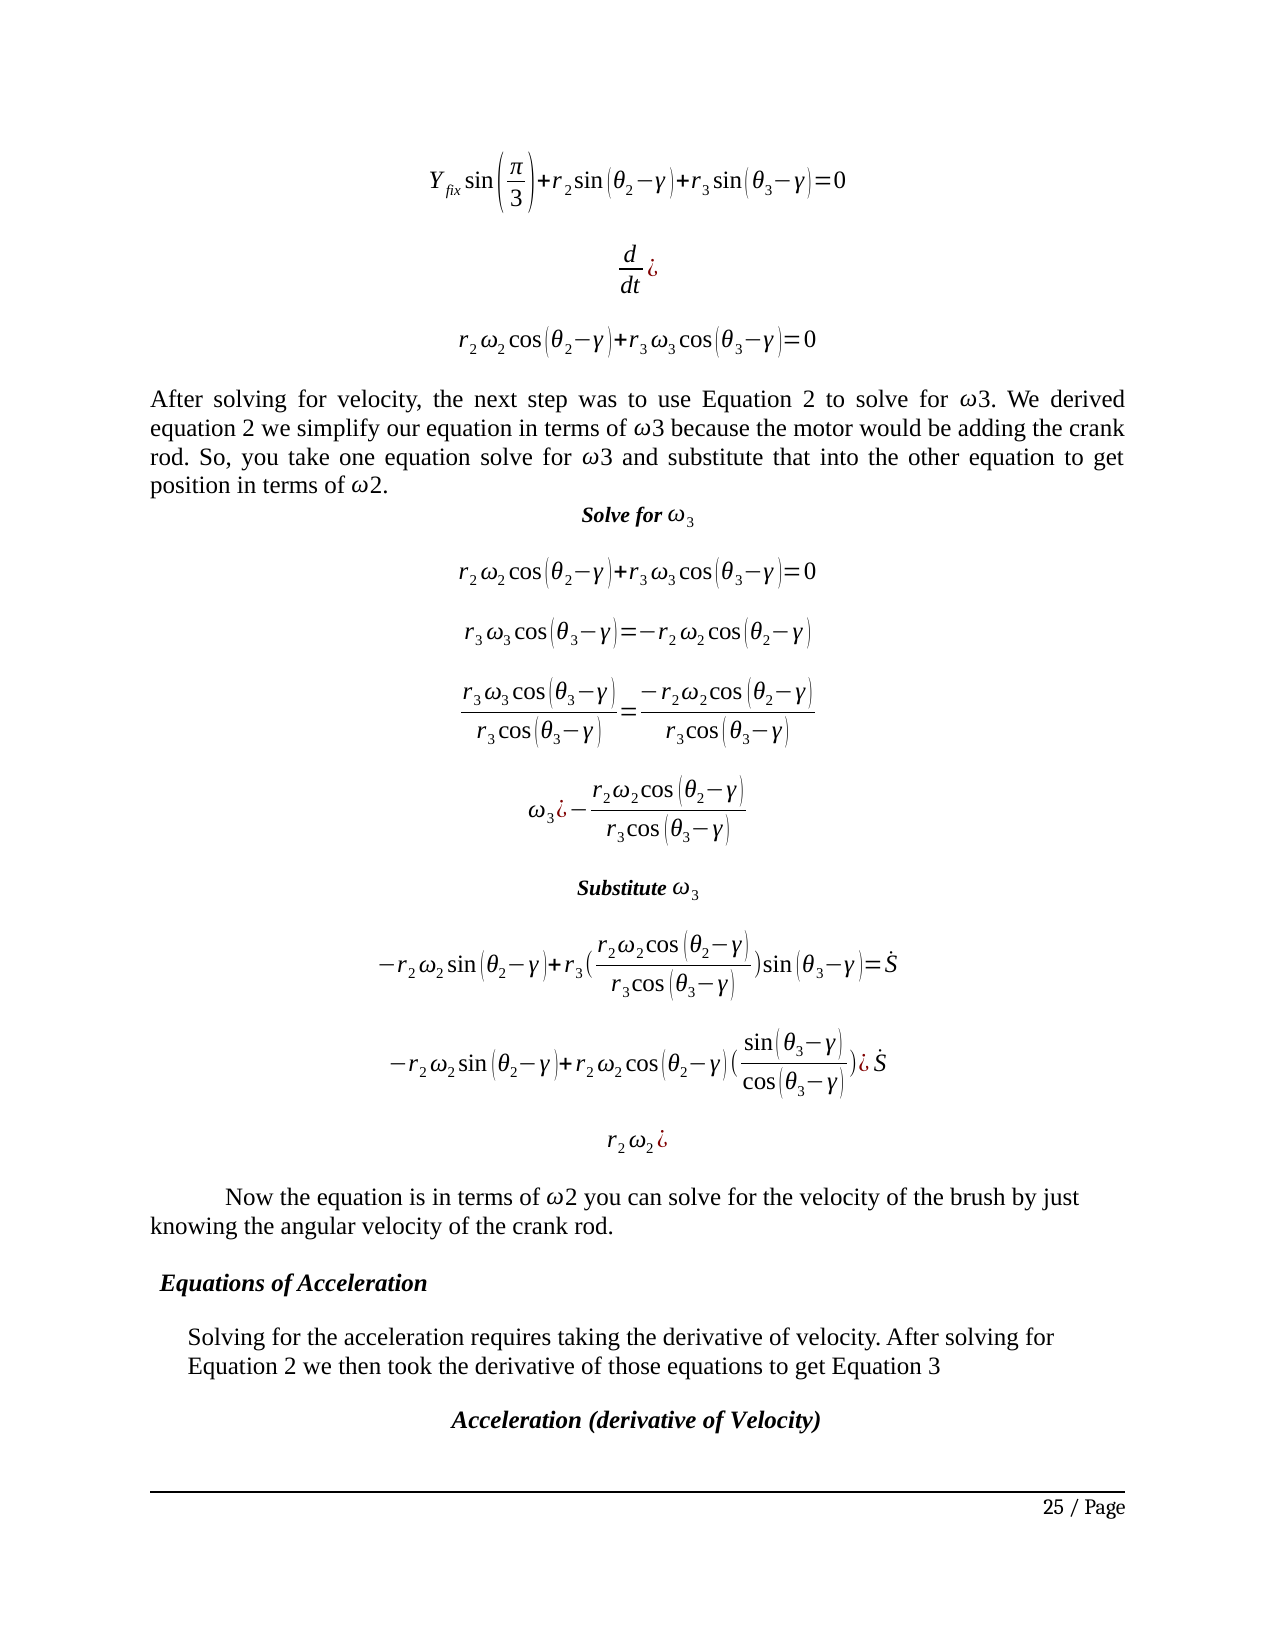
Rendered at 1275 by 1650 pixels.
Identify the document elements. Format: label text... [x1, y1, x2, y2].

subtitle Equations of Acceleration [159, 1268, 1125, 1297]
text Solve for [150, 499, 1125, 531]
text After solving for velocity, the next step was to use Equation 2 to solve for 3. We derived equation 2 we simplify our equation in terms of 3 because the motor would be adding the crank rod. So, you take one equation solve for 3 and substitute that into the other equation to get position in terms of 2. [150, 384, 1125, 499]
text Now the equation is in terms of 2 you can solve for the velocity of the brush by just knowing the angular velocity of the crank rod. [150, 1182, 1125, 1239]
text Substitute [150, 872, 1125, 904]
text Acceleration (derivative of Velocity) [150, 1405, 1125, 1434]
text Solving for the acceleration requires taking the derivative of velocity. After solving for Equation 2 we then took the derivative of those equations to get Equation 3 [187, 1322, 1125, 1380]
